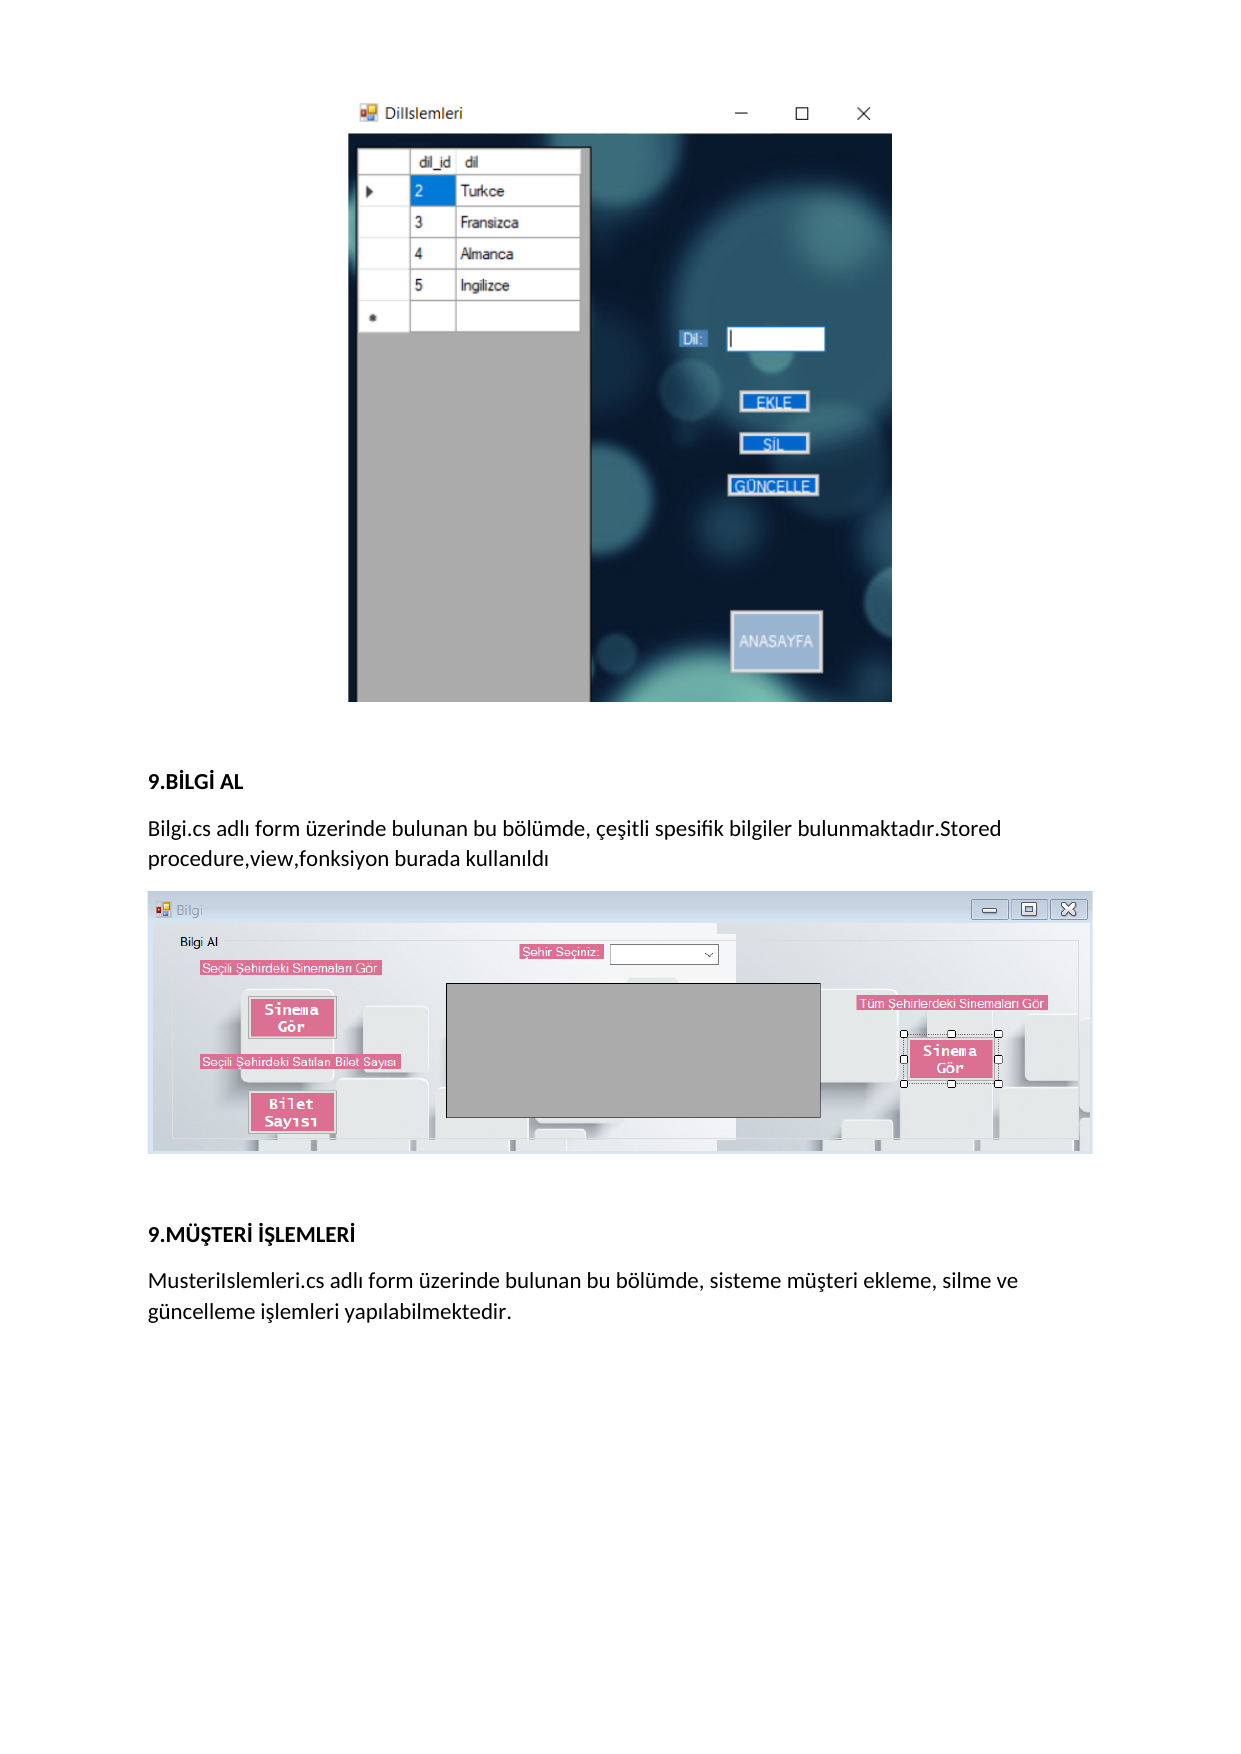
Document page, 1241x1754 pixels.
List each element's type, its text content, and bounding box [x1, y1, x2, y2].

text 9.MÜŞTERİ İŞLEMLERİ [148, 1220, 1092, 1248]
text Bilgi.cs adlı form üzerinde bulunan bu bölümde, çeşitli spesifik bilgiler bulunmaktadır.Stored procedure,view,fonksiyon burada kullanıldı [148, 814, 1092, 872]
text MusteriIslemleri.cs adlı form üzerinde bulunan bu bölümde, sisteme müşteri ekleme, silme ve güncelleme işlemleri yapılabilmektedir. [148, 1267, 1092, 1325]
picture [147, 891, 1093, 1154]
text 9.BİLGİ AL [148, 767, 1092, 795]
picture [348, 100, 892, 702]
